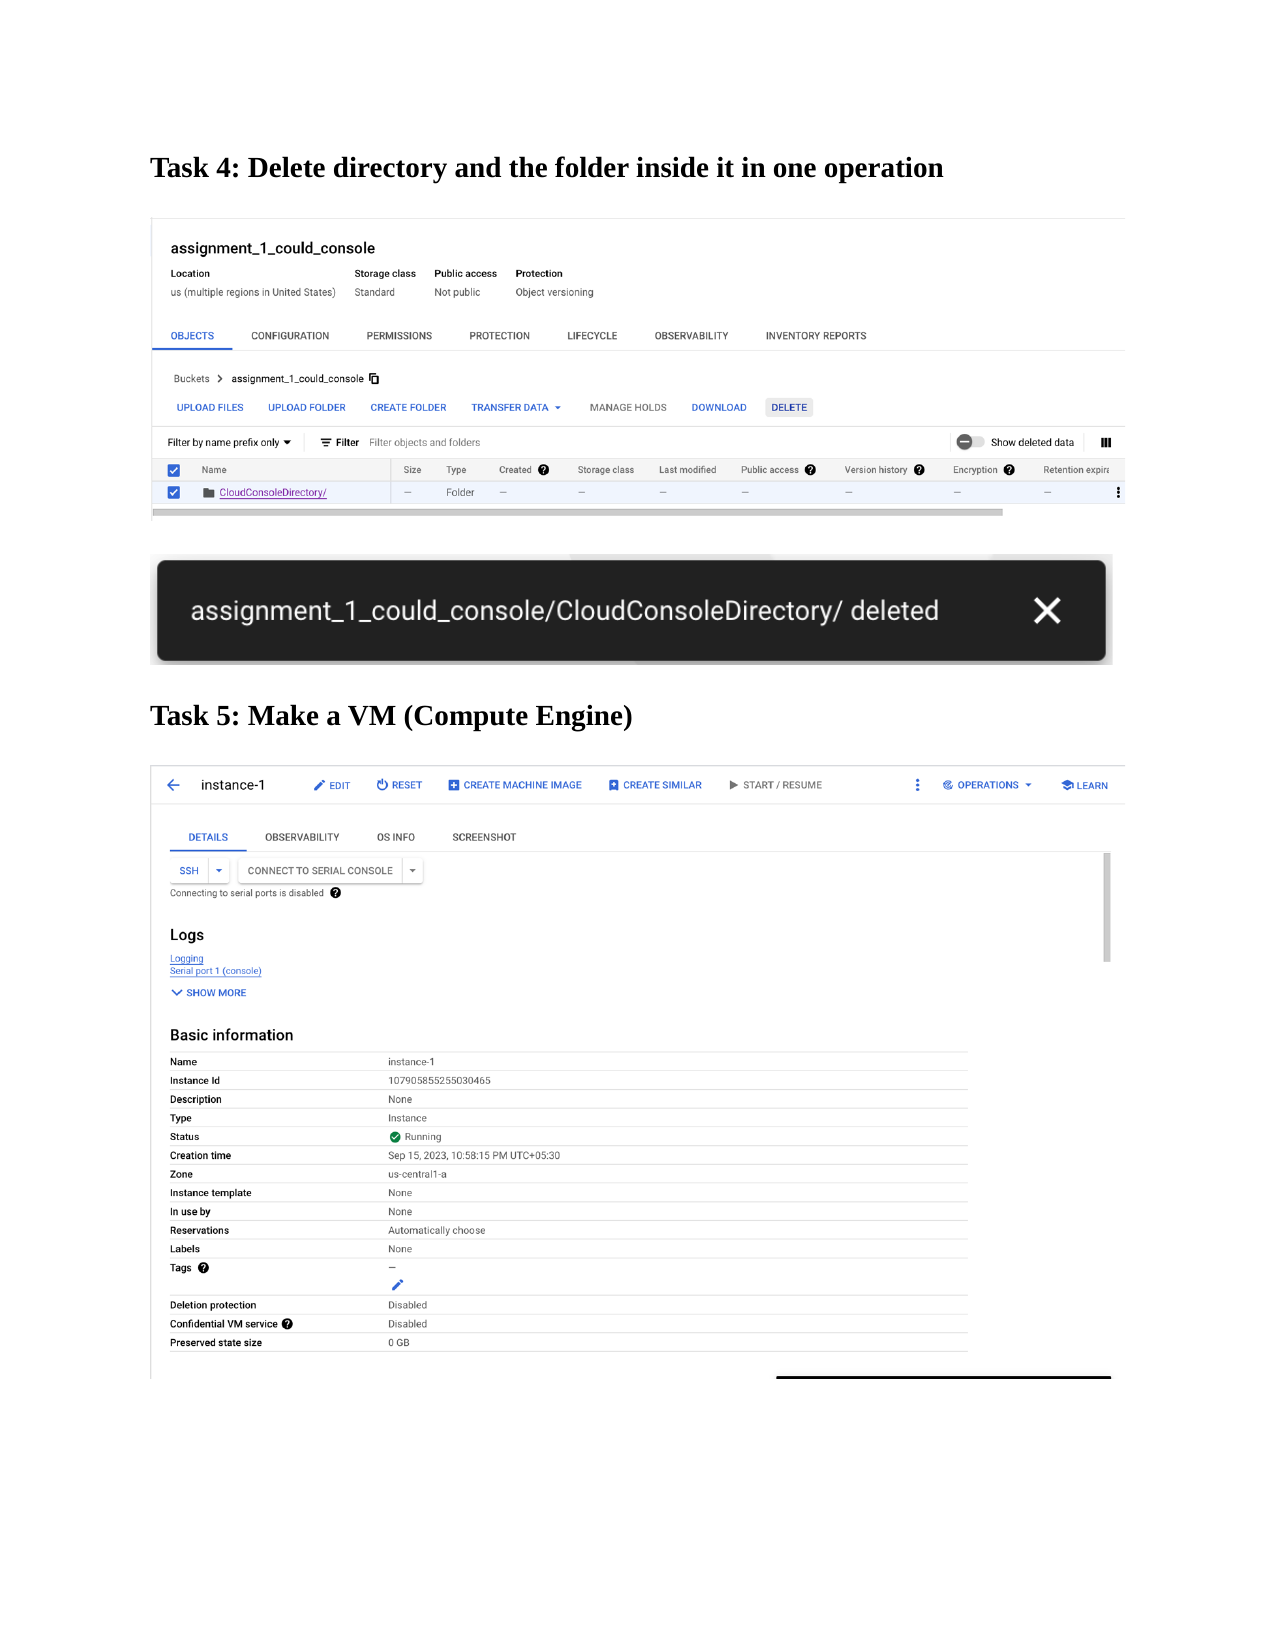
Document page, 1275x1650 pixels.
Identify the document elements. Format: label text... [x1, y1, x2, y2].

picture [150, 217, 1125, 521]
text Task 5: Make a VM (Compute Engine) [150, 698, 1125, 732]
text Task 4: Delete directory and the folder inside it in one operation [150, 150, 1125, 183]
picture [150, 765, 1125, 1379]
picture [150, 554, 1113, 665]
